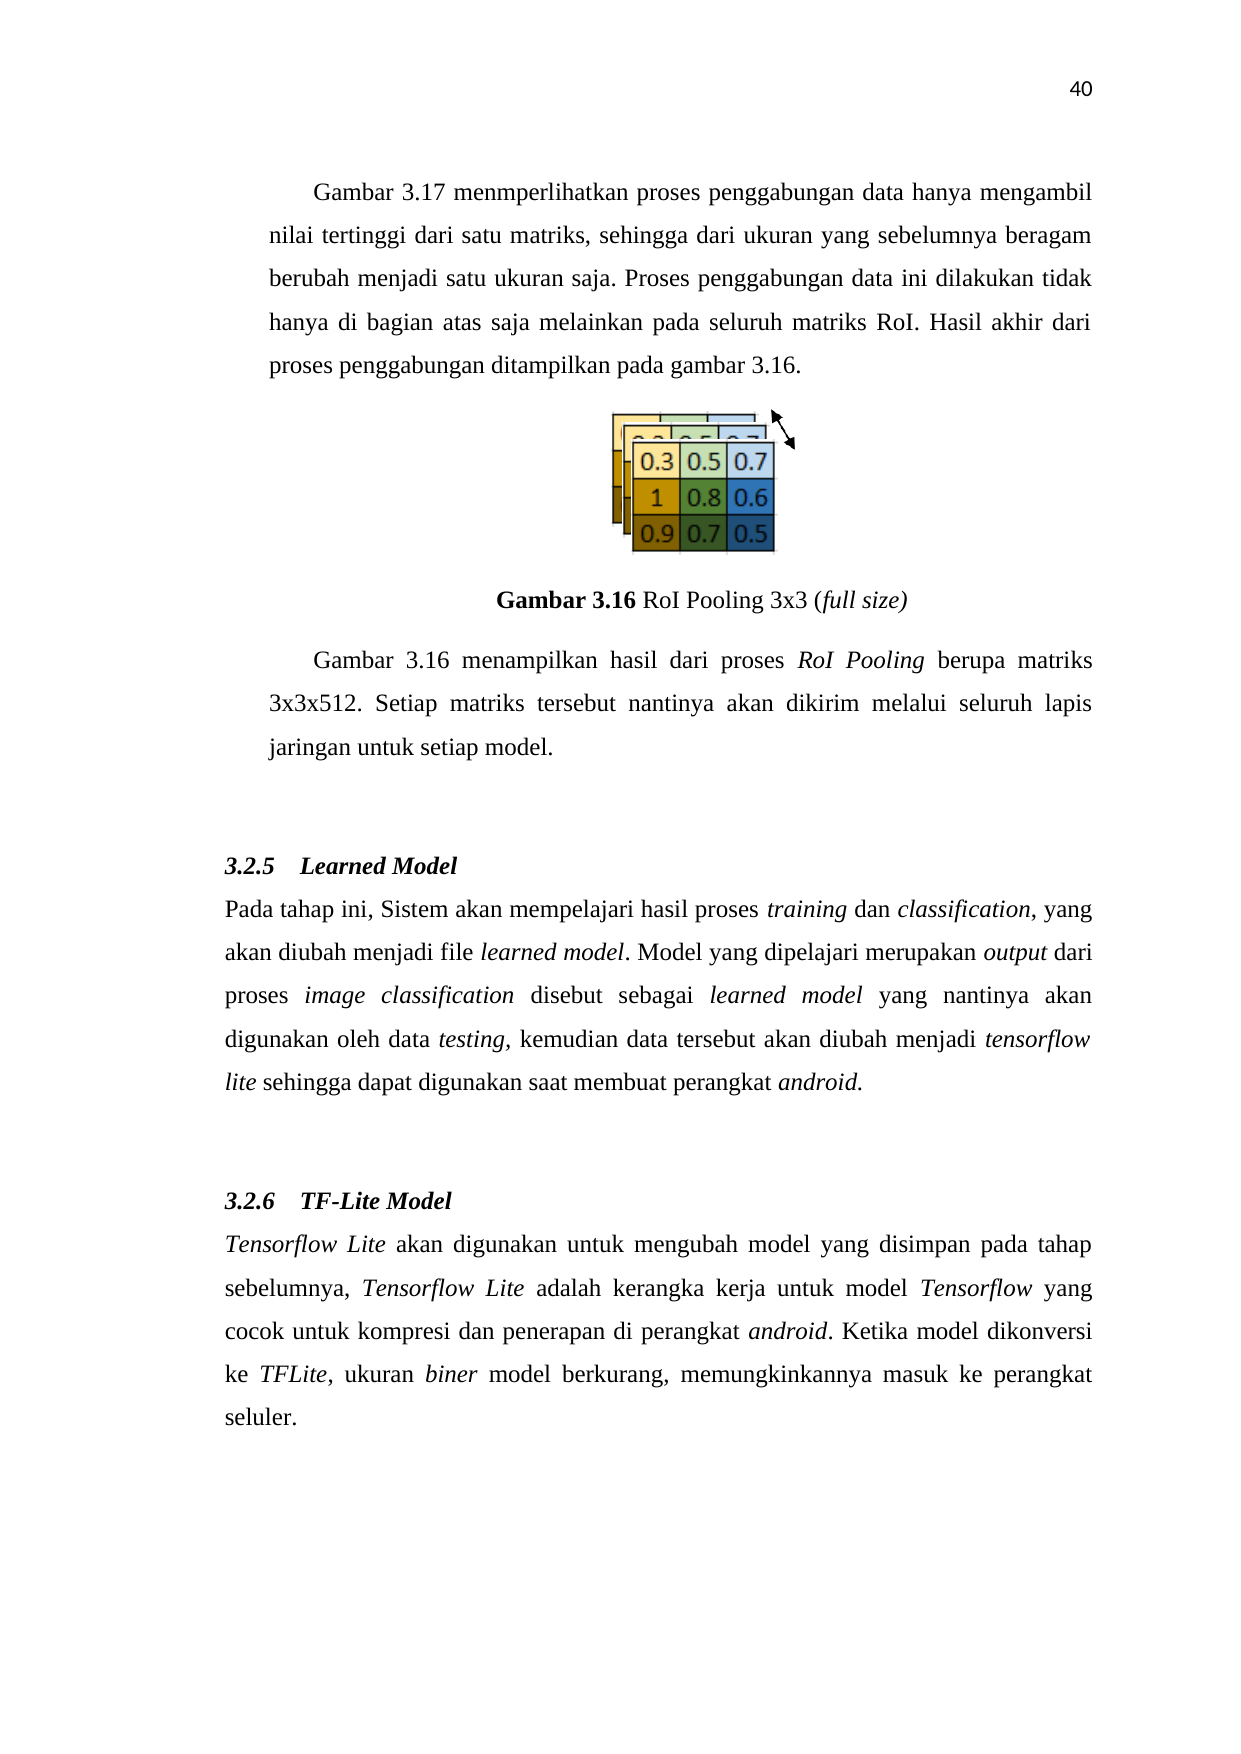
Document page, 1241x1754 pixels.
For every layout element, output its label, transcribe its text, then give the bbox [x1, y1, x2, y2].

text Pada tahap ini, Sistem akan mempelajari hasil proses training dan classification, yang akan diubah menjadi file learned model. Model yang dipelajari merupakan output dari proses image classification disebut sebagai learned model yang nantinya akan digunakan oleh data testing, kemudian data tersebut akan diubah menjadi tensorflow lite sehingga dapat digunakan saat membuat perangkat android. [224, 894, 1092, 1096]
list TF-Lite Model [224, 1186, 1092, 1215]
picture [611, 409, 795, 555]
text Gambar 3.17 menmperlihatkan proses penggabungan data hanya mengambil nilai tertinggi dari satu matriks, sehingga dari ukuran yang sebelumnya beragam berubah menjadi satu ukuran saja. Proses penggabungan data ini dilakukan tidak hanya di bagian atas saja melainkan pada seluruh matriks RoI. Hasil akhir dari proses penggabungan ditampilkan pada gambar 3.16. [269, 177, 1092, 378]
text Gambar 3.16 RoI Pooling 3x3 (full size) [269, 586, 1092, 614]
text Gambar 3.16 menampilkan hasil dari proses RoI Pooling berupa matriks 3x3x512. Setiap matriks tersebut nantinya akan dikirim melalui seluruh lapis jaringan untuk setiap model. [269, 645, 1092, 760]
list Learned Model [224, 851, 1092, 880]
text Tensorflow Lite akan digunakan untuk mengubah model yang disimpan pada tahap sebelumnya, Tensorflow Lite adalah kerangka kerja untuk model Tensorflow yang cocok untuk kompresi dan penerapan di perangkat android. Ketika model dikonversi ke TFLite, ukuran biner model berkurang, memungkinkannya masuk ke perangkat seluler. [224, 1229, 1092, 1431]
